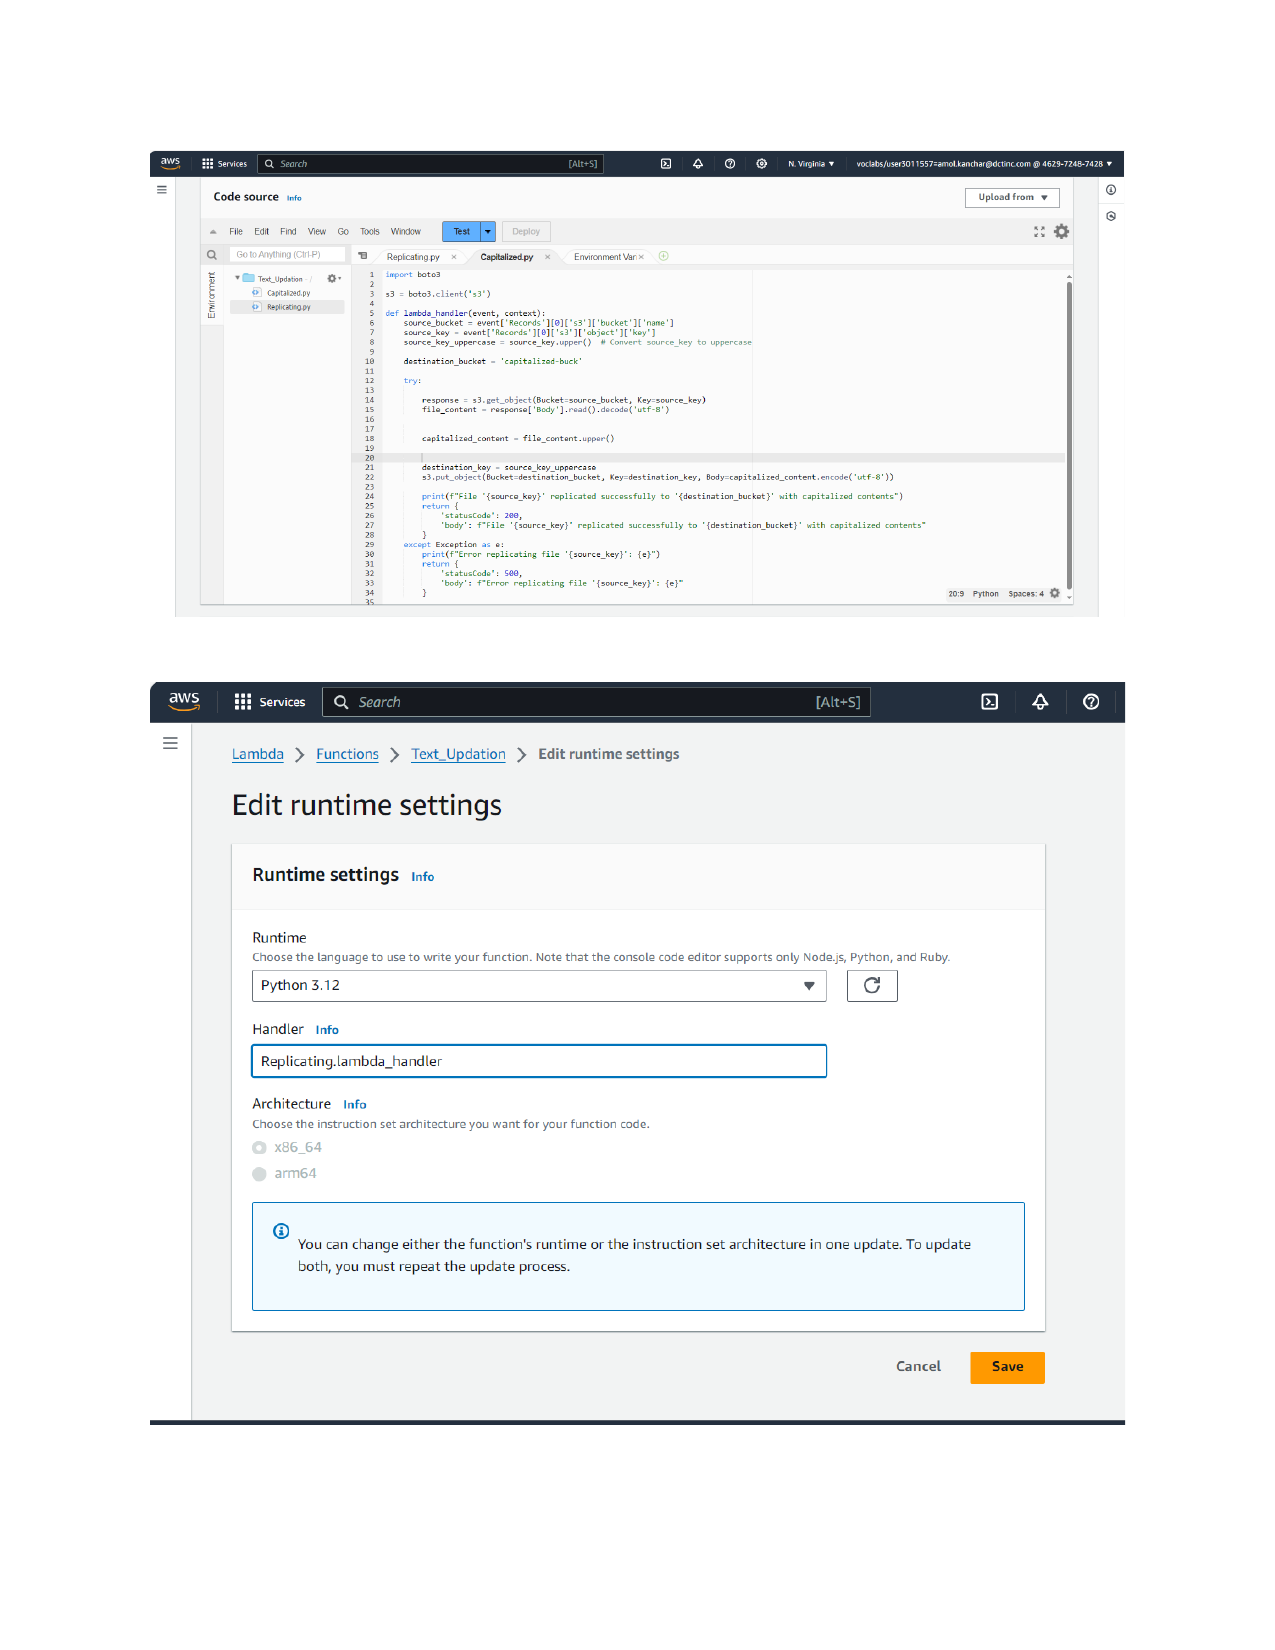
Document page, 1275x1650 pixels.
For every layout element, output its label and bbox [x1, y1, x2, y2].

picture [150, 150, 1125, 617]
picture [150, 682, 1125, 1425]
